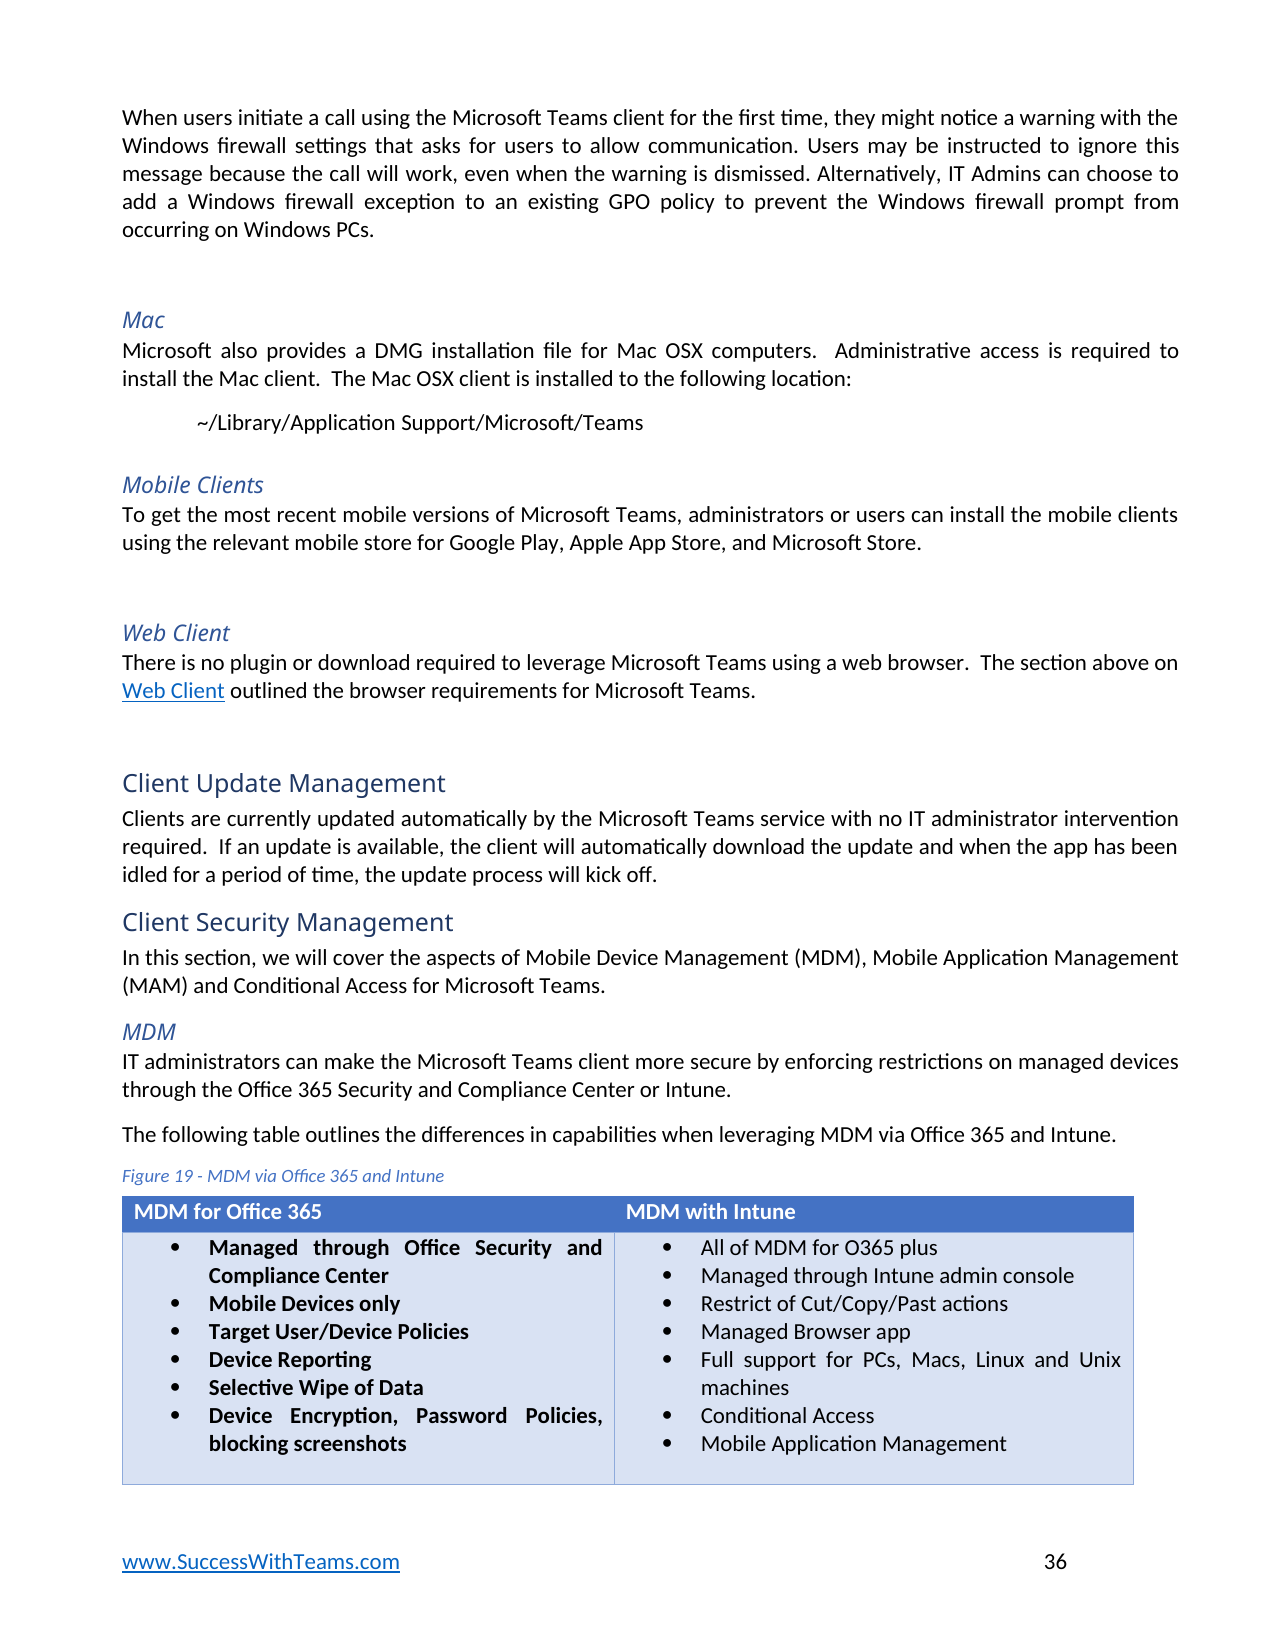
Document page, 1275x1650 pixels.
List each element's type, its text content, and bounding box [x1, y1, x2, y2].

table_header MDM with Intune [615, 1197, 1133, 1232]
table_cell All of MDM for O365 plus Managed through Intune admin console Restrict of Cut/Copy/Past actions Managed Browser app Full support for PCs, Macs, Linux and Unix machines Conditional Access Mobile Application Management [615, 1233, 1133, 1484]
subtitle MDM [122, 1016, 1181, 1047]
text Clients are currently updated automatically by the Microsoft Teams service with no IT administrator intervention required. If an update is available, the client will automatically download the update and when the app has been idled for a period of time, the update process will kick off. [122, 804, 1181, 888]
text To get the most recent mobile versions of Microsoft Teams, administrators or users can install the mobile clients using the relevant mobile store for Google Play, Apple App Store, and Microsoft Store. [122, 500, 1181, 556]
subtitle Mac [122, 304, 1181, 336]
subtitle Web Client [122, 617, 1181, 648]
subtitle Client Security Management [122, 905, 1181, 939]
table_header MDM for Office 365 [123, 1197, 614, 1232]
subtitle Client Update Management [122, 766, 1181, 800]
subtitle Mobile Clients [122, 469, 1181, 500]
text IT administrators can make the Microsoft Teams client more secure by enforcing restrictions on managed devices through the Office 365 Security and Compliance Center or Intune. [122, 1047, 1181, 1103]
text When users initiate a call using the Microsoft Teams client for the first time, they might notice a warning with the Windows firewall settings that asks for users to allow communication. Users may be instructed to ignore this message because the call will work, even when the warning is dismissed. Alternatively, IT Admins can choose to add a Windows firewall exception to an existing GPO policy to prevent the Windows firewall prompt from occurring on Windows PCs. [122, 103, 1181, 243]
text The following table outlines the differences in capabilities when leveraging MDM via Office 365 and Intune. [122, 1120, 1181, 1148]
text In this section, we will cover the aspects of Mobile Device Management (MDM), Mobile Application Management (MAM) and Conditional Access for Microsoft Teams. [122, 943, 1181, 999]
table_cell Managed through Office Security and Compliance Center Mobile Devices only Target User/Device Policies Device Reporting Selective Wipe of Data Device Encryption, Password Policies, blocking screenshots [123, 1233, 614, 1484]
text Microsoft also provides a DMG installation file for Mac OSX computers. Administrative access is required to install the Mac client. The Mac OSX client is installed to the following location: [122, 336, 1181, 392]
list ~/Library/Application Support/Microsoft/Teams [197, 408, 1181, 436]
text There is no plugin or download required to leverage Microsoft Teams using a web browser. The section above on Web Client outlined the browser requirements for Microsoft Teams. [122, 648, 1181, 704]
